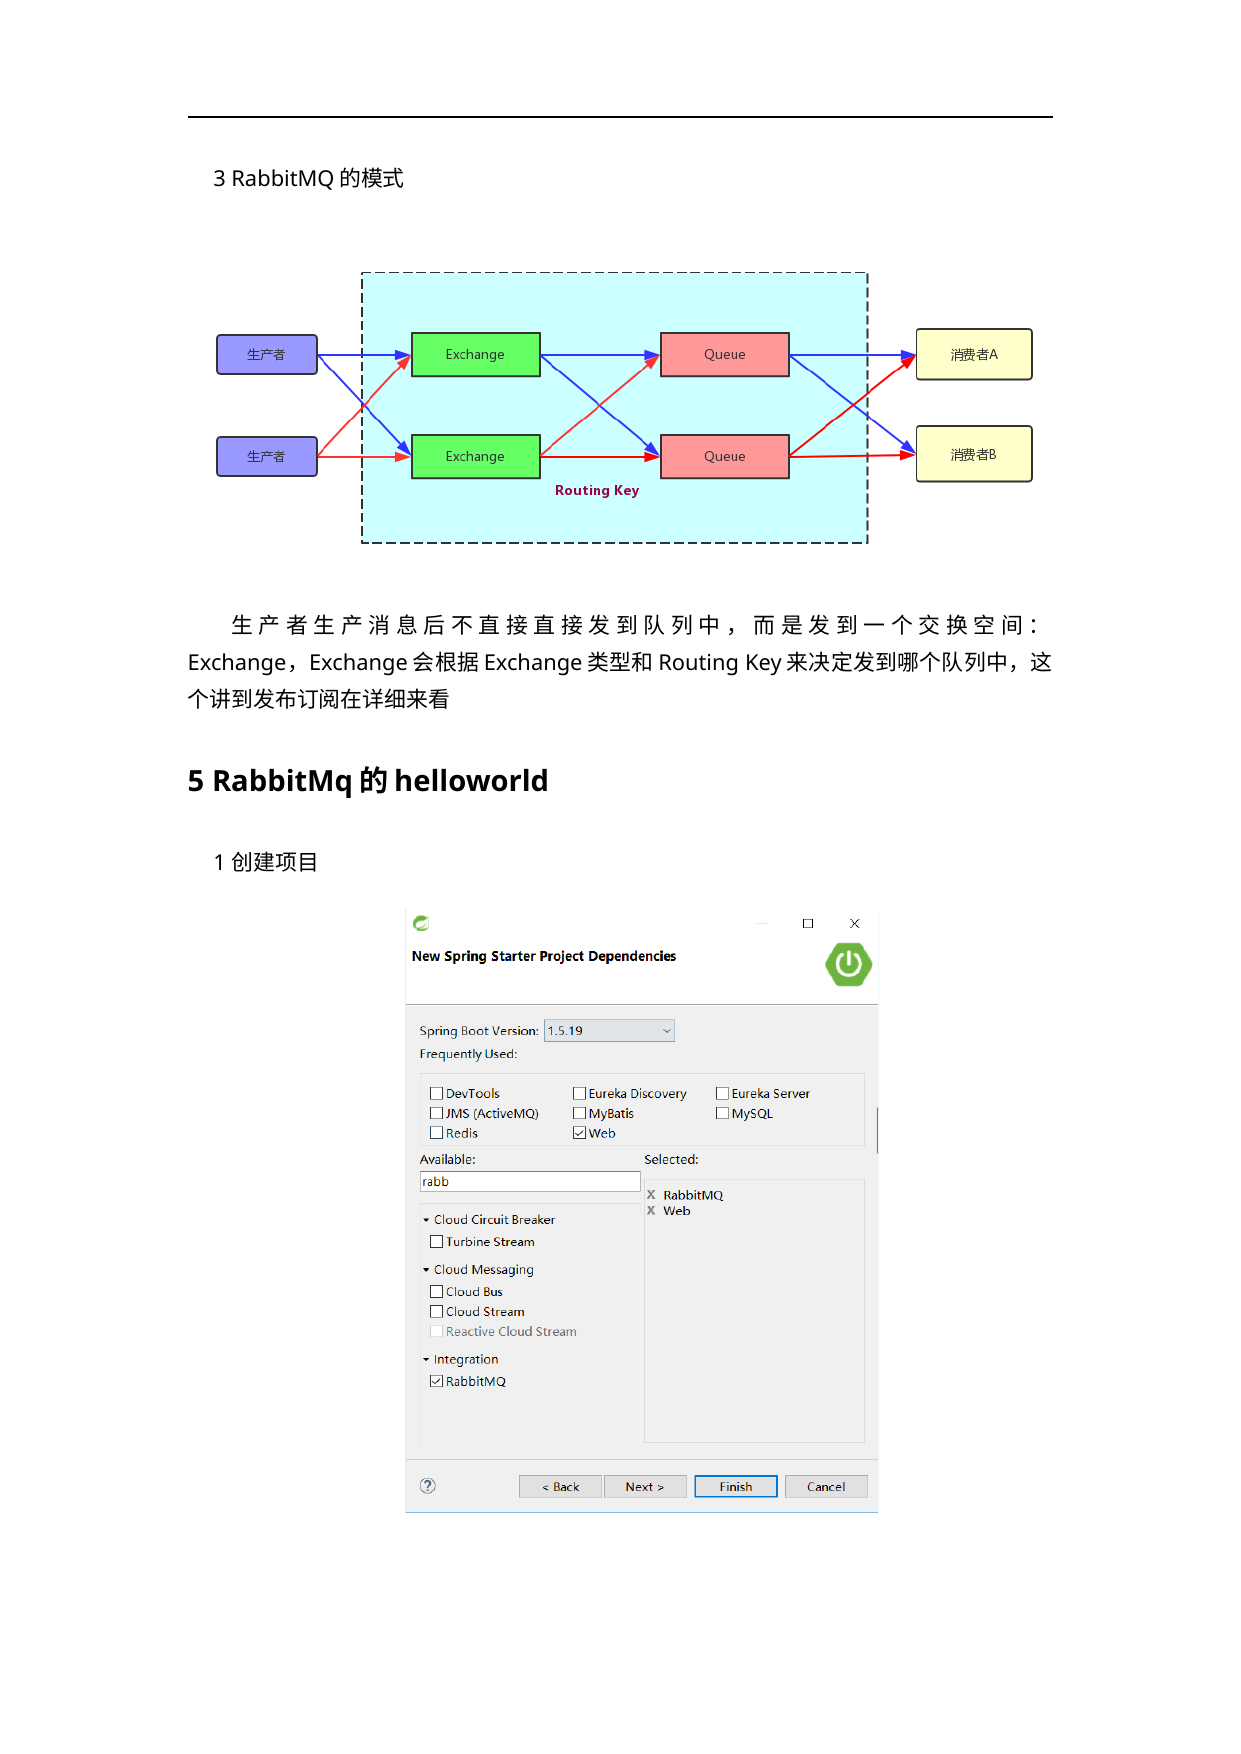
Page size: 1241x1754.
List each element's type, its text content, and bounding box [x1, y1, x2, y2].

subtitle 创建项目 [187, 845, 1053, 877]
subtitle RabbitMQ的模式 [187, 161, 1053, 193]
text 生产者生产消息后不直接直接发到队列中，而是发到一个交换空间：Exchange，Exchange会根据Exchange类型和Routing Key来决定发到哪个队列中，这个讲到发布订阅在详细来看 [187, 607, 1053, 714]
subtitle RabbitMq的helloworld [187, 746, 1053, 811]
picture [187, 224, 1053, 566]
picture [405, 909, 879, 1513]
